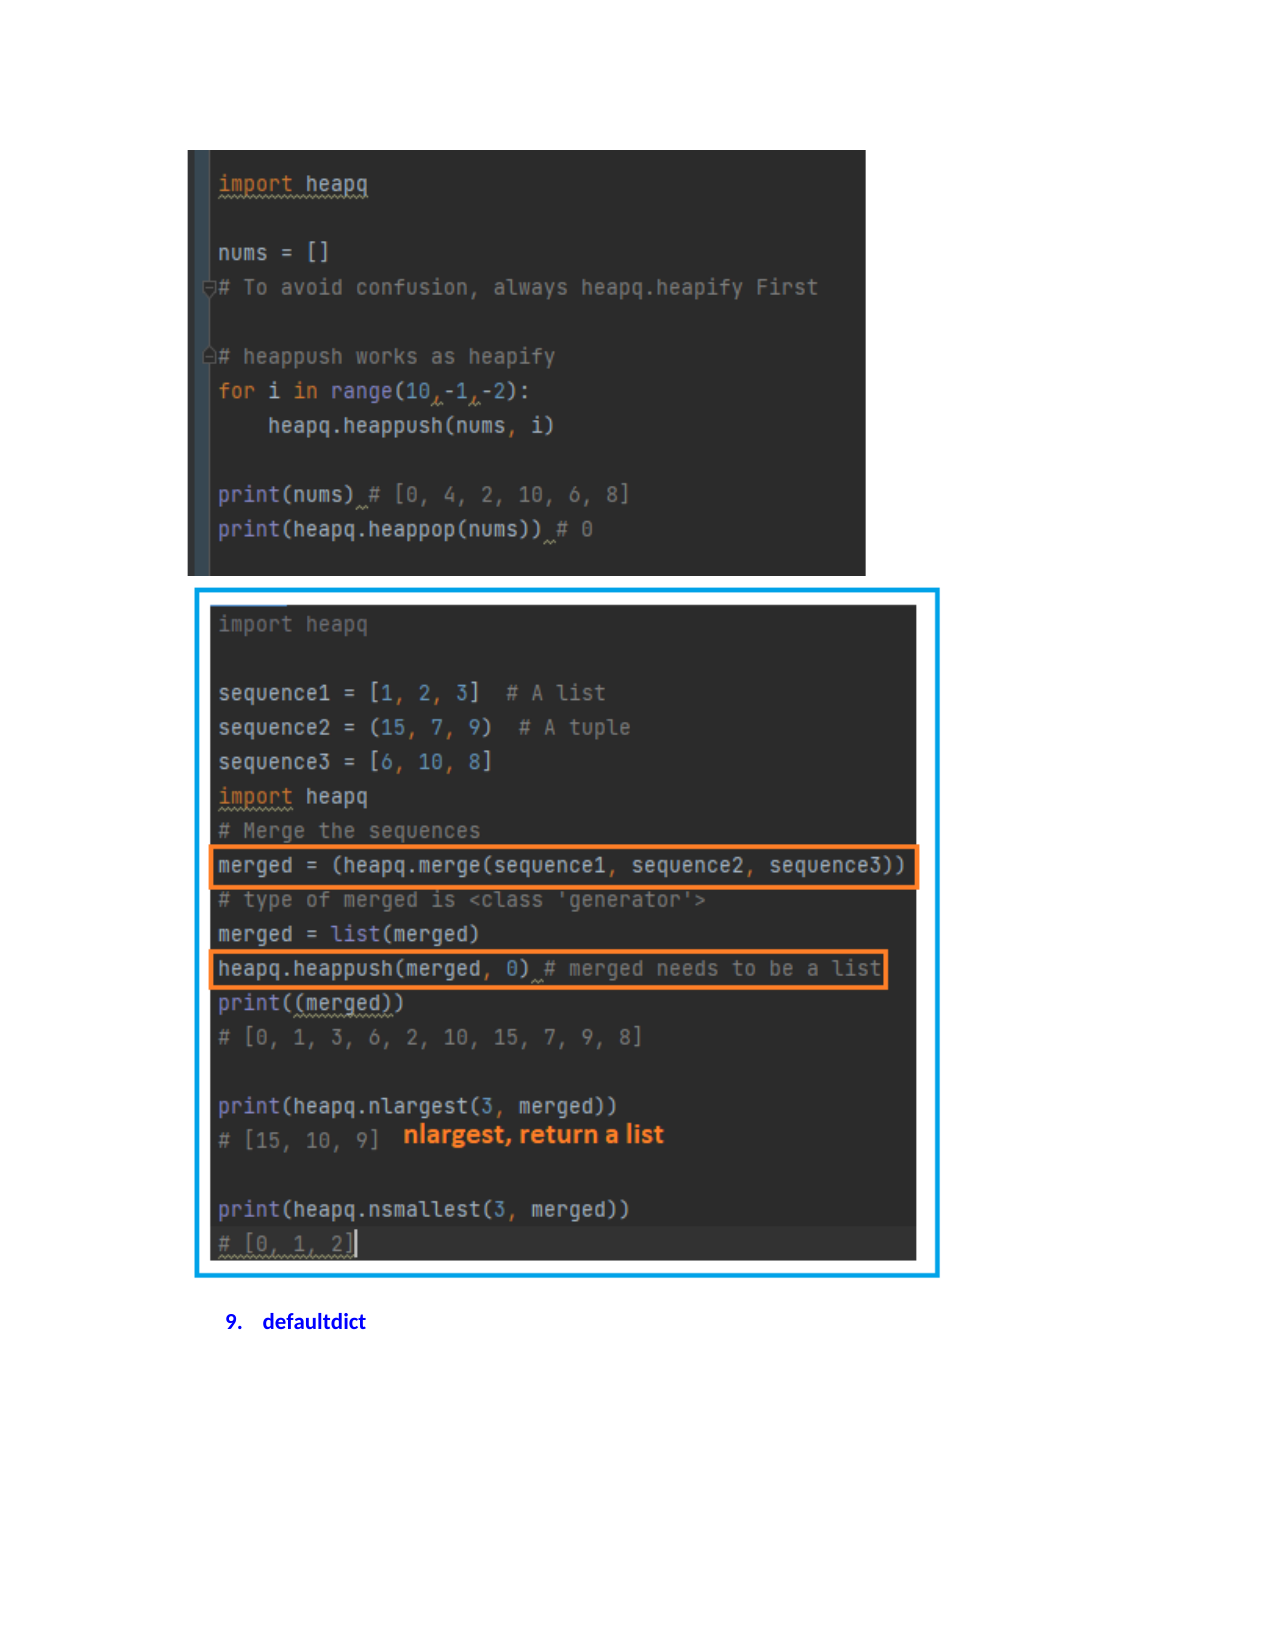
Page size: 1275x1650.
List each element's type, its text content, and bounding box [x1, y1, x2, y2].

list defaultdict [225, 1307, 1087, 1336]
picture [187, 577, 951, 1289]
picture [187, 150, 866, 576]
